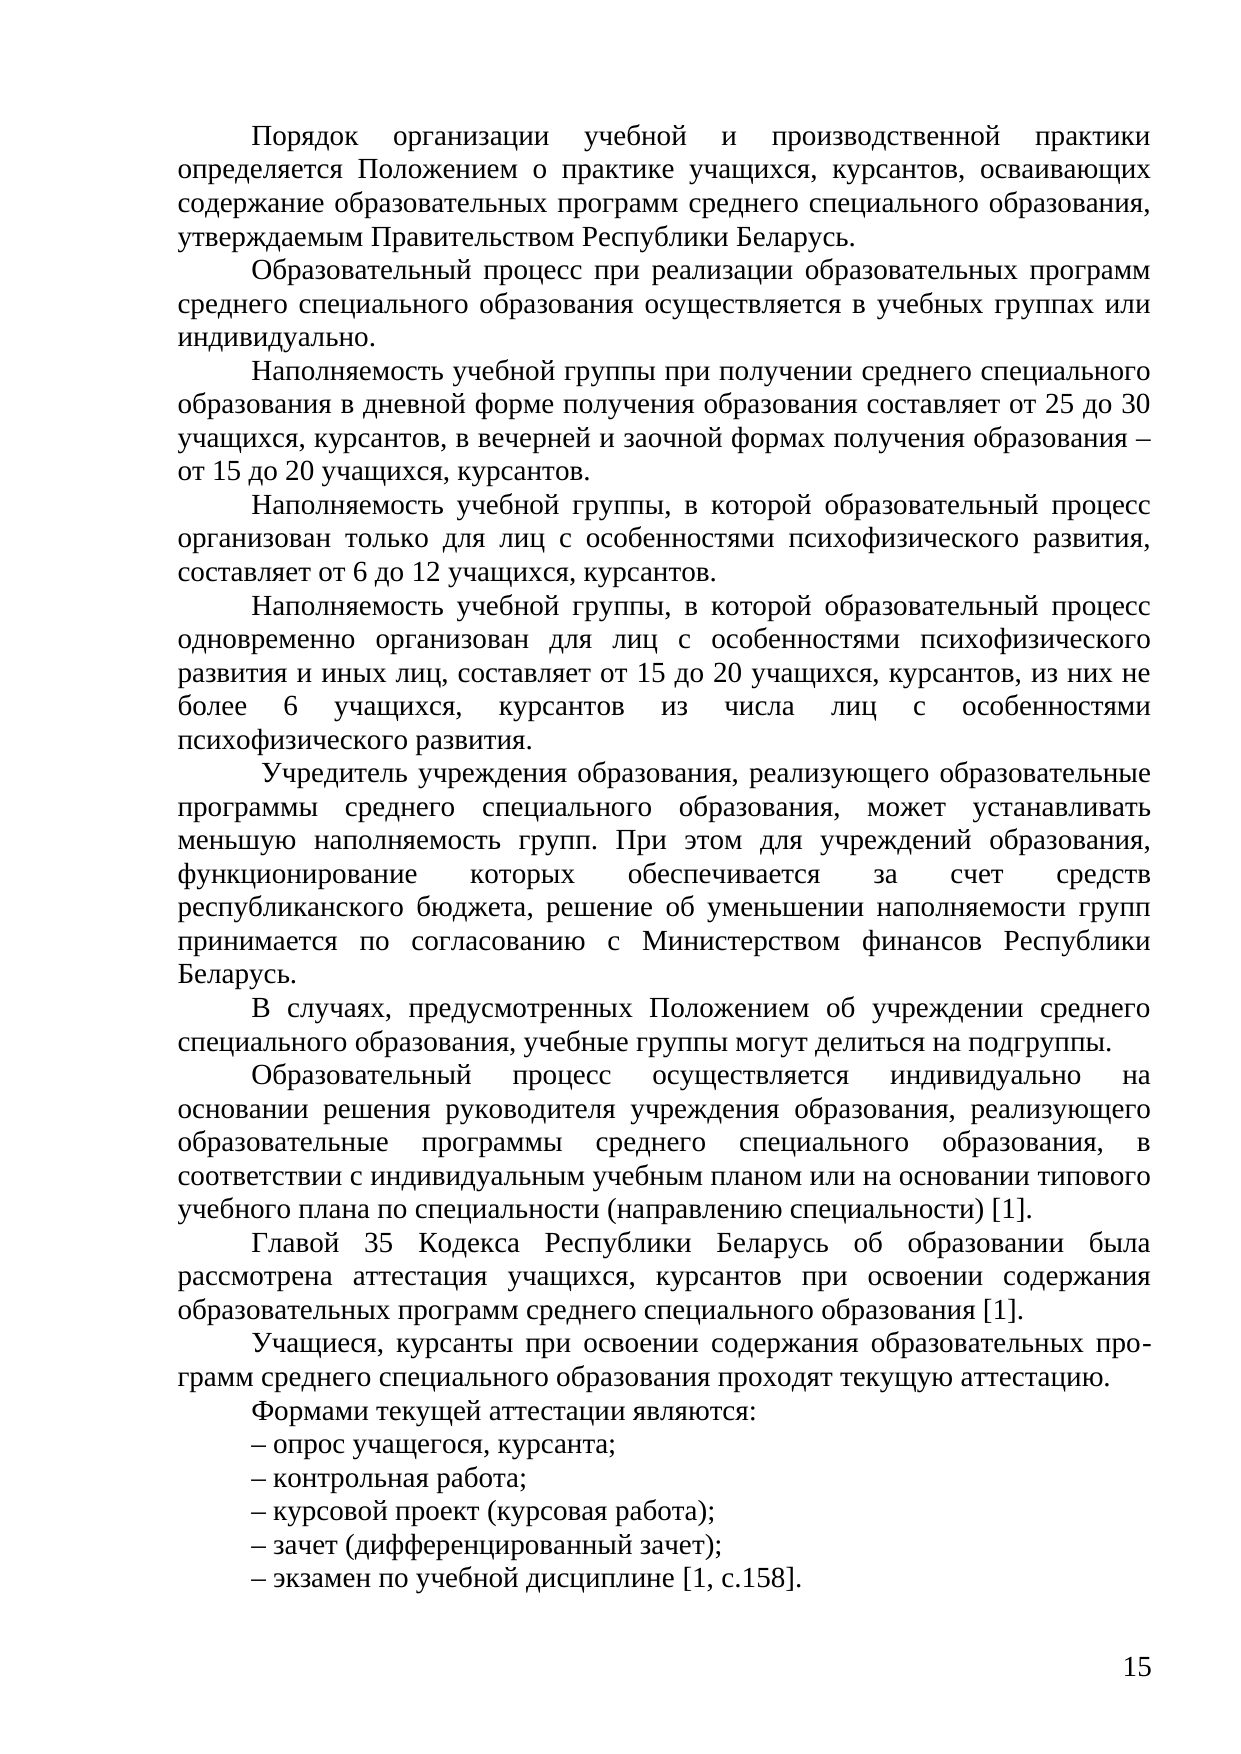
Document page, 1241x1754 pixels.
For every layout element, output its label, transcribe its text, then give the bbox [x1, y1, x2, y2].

text Порядок организации учебной и производственной практики определяется Положением о практике учащихся, курсантов, осваивающих содержание образовательных программ среднего специального образования, утверждаемым Правительством Республики Беларусь. [177, 118, 1151, 252]
text Наполняемость учебной группы, в которой образовательный процесс организован только для лиц с особенностями психофизического развития, составляет от 6 до 12 учащихся, курсантов. [177, 487, 1151, 588]
text Наполняемость учебной группы, в которой образовательный процесс одновременно организован для лиц с особенностями психофизического развития и иных лиц, составляет от 15 до 20 учащихся, курсантов, из них не более 6 учащихся, курсантов из числа лиц с особенностями психофизического развития. [177, 588, 1151, 755]
text Образовательный процесс осуществляется индивидуально на основании решения руководителя учреждения образования, реализующего образовательные программы среднего специального образования, в соответствии с индивидуальным учебным планом или на основании типового учебного плана по специальности (направлению специальности) [1]. [177, 1057, 1151, 1225]
list курсовой проект (курсовая работа); [177, 1493, 1151, 1527]
list экзамен по учебной дисциплине [1, c.158]. [177, 1560, 1151, 1594]
list опрос учащегося, курсанта; [177, 1426, 1151, 1460]
list контрольная работа; [177, 1460, 1151, 1493]
text Формами текущей аттестации являются: [177, 1393, 1151, 1426]
text Образовательный процесс при реализации образовательных программ среднего специального образования осуществляется в учебных группах или индивидуально. [177, 252, 1151, 353]
text Учащиеся, курсанты при освоении содержания образовательных программ среднего специального образования проходят текущую аттестацию. [177, 1326, 1151, 1393]
text Наполняемость учебной группы при получении среднего специального образования в дневной форме получения образования составляет от 25 до 30 учащихся, курсантов, в вечерней и заочной формах получения образования – от 15 до 20 учащихся, курсантов. [177, 353, 1151, 487]
list зачет (дифференцированный зачет); [177, 1527, 1151, 1560]
text Учредитель учреждения образования, реализующего образовательные программы среднего специального образования, может устанавливать меньшую наполняемость групп. При этом для учреждений образования, функционирование которых обеспечивается за счет средств республиканского бюджета, решение об уменьшении наполняемости групп принимается по согласованию с Министерством финансов Республики Беларусь. [177, 755, 1151, 990]
text В случаях, предусмотренных Положением об учреждении среднего специального образования, учебные группы могут делиться на подгруппы. [177, 990, 1151, 1057]
text Главой 35 Кодекса Республики Беларусь об образовании была рассмотрена аттестация учащихся, курсантов при освоении содержания образовательных программ среднего специального образования [1]. [177, 1225, 1151, 1326]
